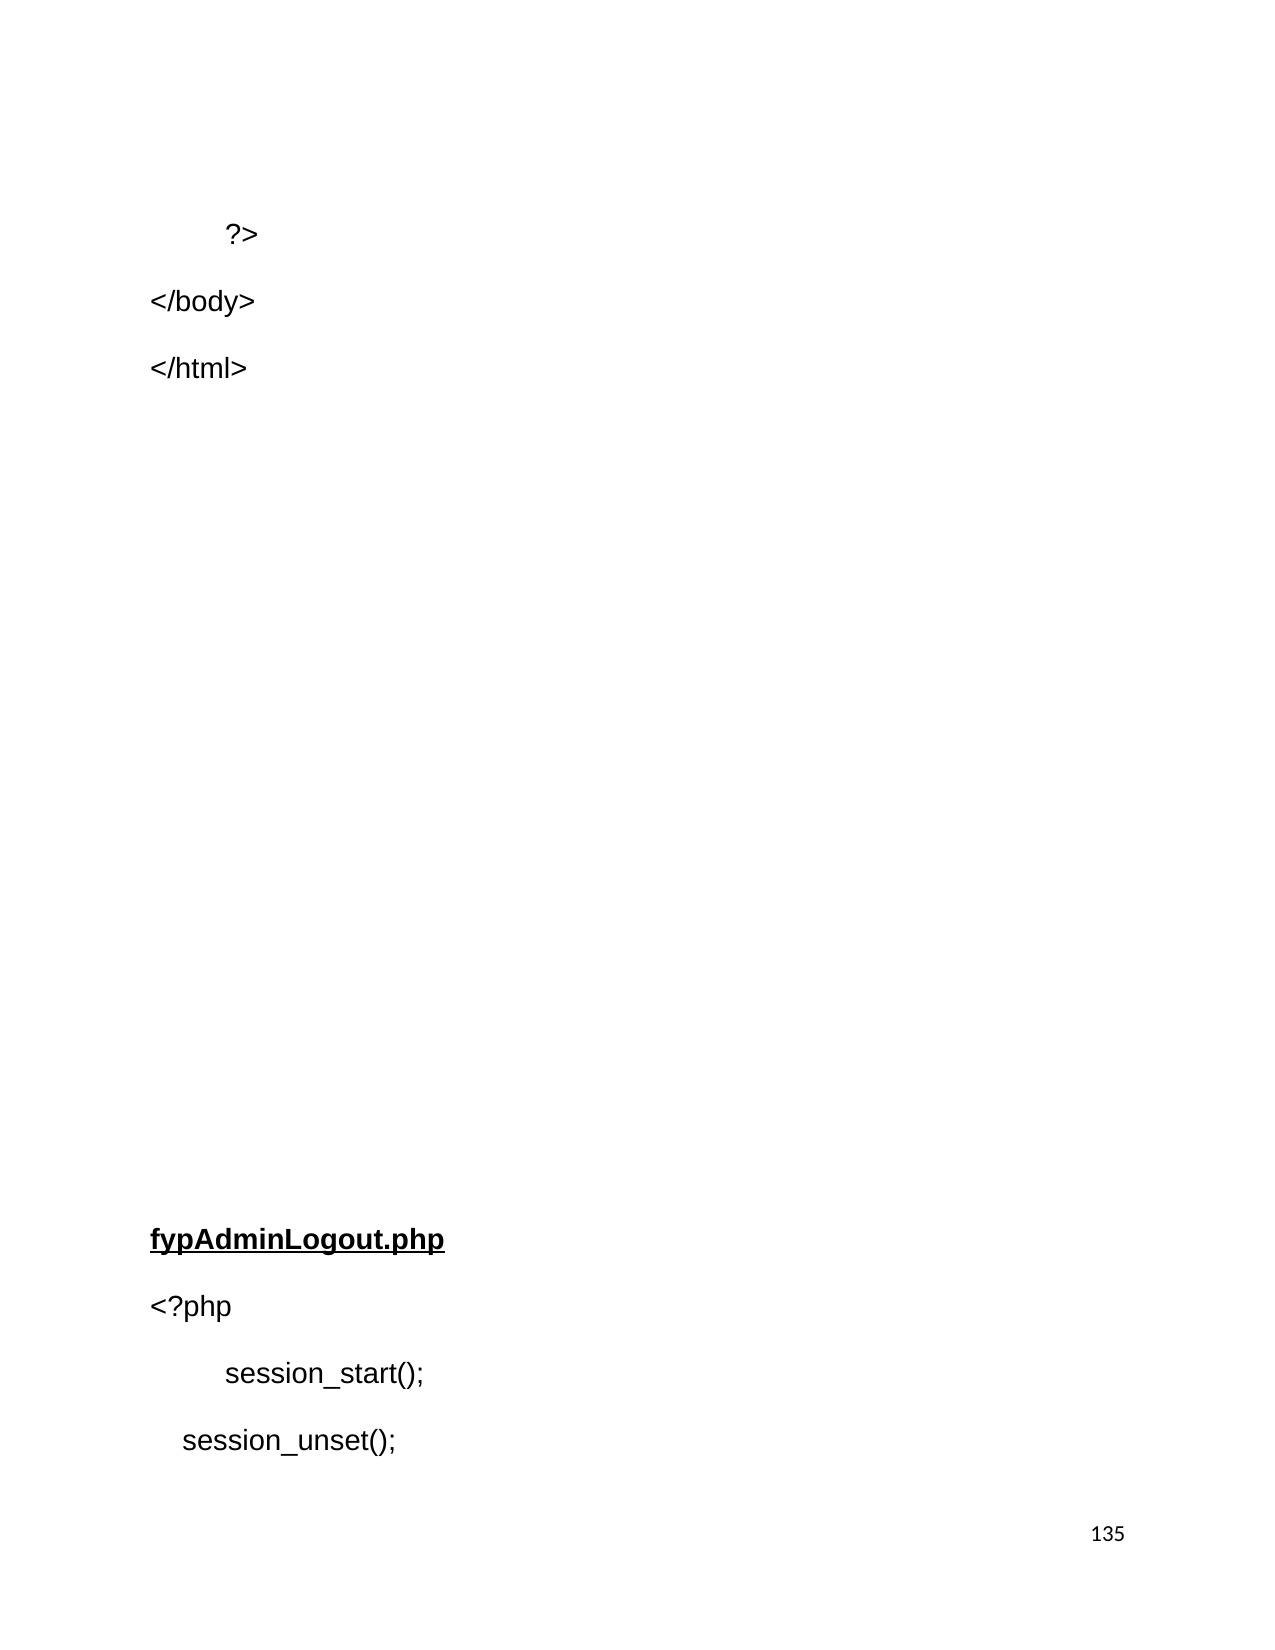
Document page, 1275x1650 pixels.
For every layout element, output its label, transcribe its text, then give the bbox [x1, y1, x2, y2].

text </html> [150, 351, 1125, 384]
text ?> [150, 217, 1125, 251]
text </body> [150, 284, 1125, 317]
text session_start(); [150, 1356, 1125, 1389]
text fypAdminLogout.php [150, 1222, 1125, 1255]
text <?php [150, 1289, 1125, 1322]
text session_unset(); [150, 1423, 1125, 1456]
